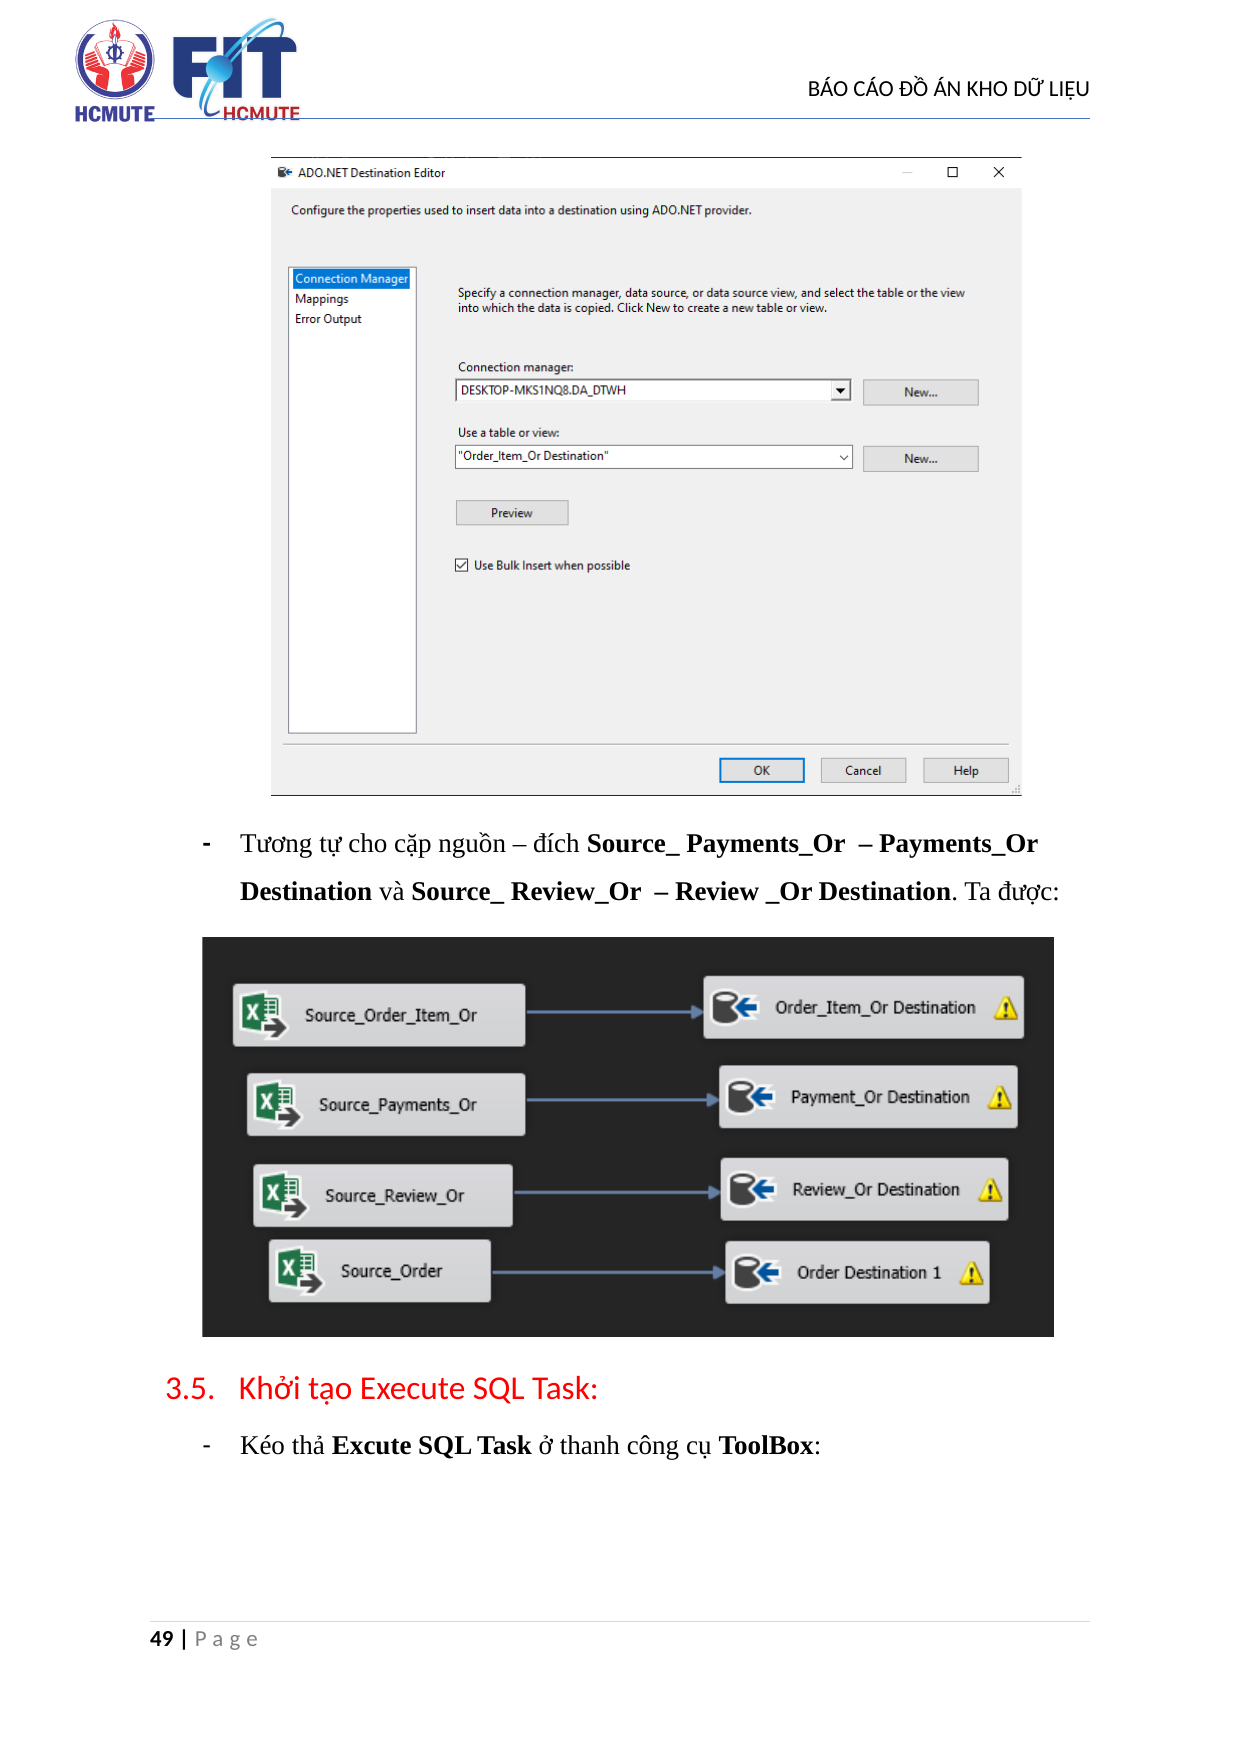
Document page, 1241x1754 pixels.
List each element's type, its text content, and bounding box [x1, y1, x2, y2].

list Tương tự cho cặp nguồn – đích Source_ Payments_Or – Payments_Or Destination và Source_ Review_Or – Review _Or Destination. Ta được: [202, 826, 1090, 906]
list Kéo thả Excute SQL Task ở thanh công cụ ToolBox: [202, 1428, 1090, 1461]
list Khởi tạo Execute SQL Task: [165, 1367, 1090, 1408]
picture [271, 157, 1022, 796]
picture [71, 15, 302, 126]
picture [202, 937, 1054, 1337]
